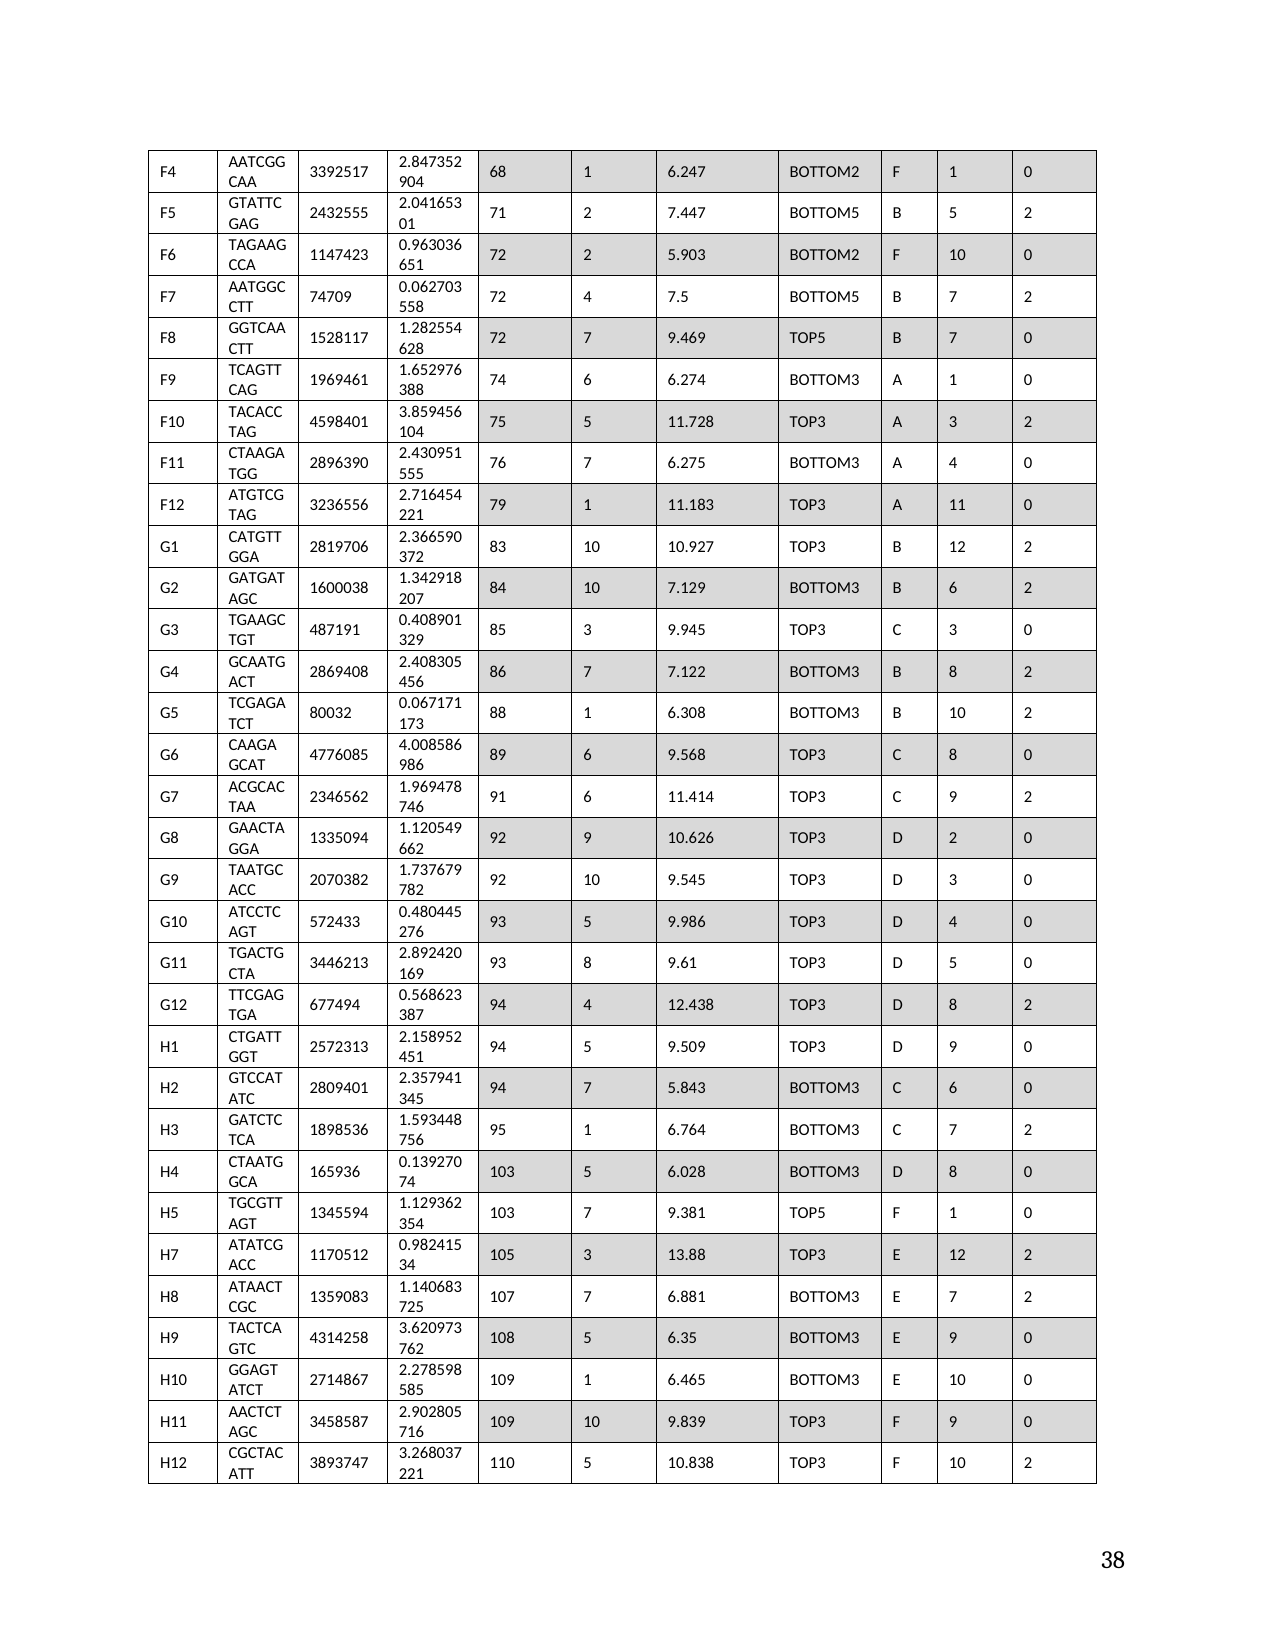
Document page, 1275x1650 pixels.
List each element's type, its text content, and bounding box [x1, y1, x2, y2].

table_cell 2.716454221 [388, 484, 478, 525]
table_cell 0 [1013, 818, 1096, 858]
table_cell 7 [572, 443, 656, 483]
table_cell TACTCAGTC [218, 1318, 298, 1358]
table_cell F6 [149, 234, 217, 275]
table_cell G10 [149, 901, 217, 942]
table_cell 93 [479, 943, 571, 983]
table_cell BOTTOM3 [779, 693, 881, 733]
table_cell 7.447 [657, 193, 778, 233]
table_cell 0 [1013, 151, 1096, 192]
table_cell 93 [479, 901, 571, 942]
table_cell 9.545 [657, 859, 778, 900]
table_cell TOP3 [779, 1443, 881, 1483]
table_cell H11 [149, 1401, 217, 1442]
table_cell 3 [572, 609, 656, 650]
table_cell 5 [938, 193, 1012, 233]
table_cell 4314258 [299, 1318, 387, 1358]
table_cell 1969461 [299, 359, 387, 400]
table_cell A [882, 401, 937, 442]
table_cell 12.438 [657, 984, 778, 1025]
table_cell BOTTOM3 [779, 443, 881, 483]
table_cell 1 [572, 151, 656, 192]
table_cell 1345594 [299, 1193, 387, 1233]
table_cell TOP3 [779, 484, 881, 525]
table_cell 0.067171173 [388, 693, 478, 733]
table_cell 2 [1013, 1443, 1096, 1483]
table_cell CTAAGATGG [218, 443, 298, 483]
table_cell H4 [149, 1151, 217, 1192]
table_cell 1 [938, 359, 1012, 400]
table_cell G11 [149, 943, 217, 983]
table_cell 10 [938, 234, 1012, 275]
table_cell G12 [149, 984, 217, 1025]
table_cell 0 [1013, 901, 1096, 942]
table_cell 9.568 [657, 734, 778, 775]
table_cell 11 [938, 484, 1012, 525]
table_cell 1528117 [299, 318, 387, 358]
table_cell G3 [149, 609, 217, 650]
table_cell 8 [938, 984, 1012, 1025]
table_cell H7 [149, 1234, 217, 1275]
table_cell GAACTAGGA [218, 818, 298, 858]
table_cell 9.381 [657, 1193, 778, 1233]
table_cell BOTTOM3 [779, 1068, 881, 1108]
table_cell 89 [479, 734, 571, 775]
table_cell TGCGTTAGT [218, 1193, 298, 1233]
table_cell 10 [572, 1401, 656, 1442]
table_cell BOTTOM3 [779, 651, 881, 692]
table_cell 7 [572, 1068, 656, 1108]
table_cell 2896390 [299, 443, 387, 483]
table_cell 6.274 [657, 359, 778, 400]
table_cell 13.88 [657, 1234, 778, 1275]
table_cell 7 [572, 318, 656, 358]
table_cell 72 [479, 234, 571, 275]
table_cell H8 [149, 1276, 217, 1317]
table_cell C [882, 776, 937, 817]
table_cell 10.838 [657, 1443, 778, 1483]
table_cell 6 [572, 776, 656, 817]
table_cell TOP3 [779, 1401, 881, 1442]
table_cell BOTTOM2 [779, 234, 881, 275]
table_cell 6 [572, 359, 656, 400]
table_cell 487191 [299, 609, 387, 650]
table_cell 3236556 [299, 484, 387, 525]
table_cell 0 [1013, 1068, 1096, 1108]
table_cell TOP3 [779, 526, 881, 567]
table_cell 0 [1013, 609, 1096, 650]
table_cell 9 [938, 1318, 1012, 1358]
table_cell 0 [1013, 1193, 1096, 1233]
table_cell 6.028 [657, 1151, 778, 1192]
table_cell 2.04165301 [388, 193, 478, 233]
table_cell 7 [938, 1109, 1012, 1150]
table_cell D [882, 901, 937, 942]
table_cell F5 [149, 193, 217, 233]
table_cell 72 [479, 276, 571, 317]
table_cell 6.764 [657, 1109, 778, 1150]
table_cell 7.129 [657, 568, 778, 608]
table_cell TOP3 [779, 818, 881, 858]
table_cell E [882, 1359, 937, 1400]
table_cell TOP3 [779, 901, 881, 942]
table_cell C [882, 1068, 937, 1108]
table_cell 4 [938, 443, 1012, 483]
table_cell 71 [479, 193, 571, 233]
table_cell 3446213 [299, 943, 387, 983]
table_cell BOTTOM3 [779, 568, 881, 608]
table_cell 2 [1013, 1234, 1096, 1275]
table_cell 5 [572, 401, 656, 442]
table_cell 84 [479, 568, 571, 608]
table_cell 1.282554628 [388, 318, 478, 358]
table_cell 1335094 [299, 818, 387, 858]
table_cell A [882, 443, 937, 483]
table_cell 1.969478746 [388, 776, 478, 817]
table_cell 0.408901329 [388, 609, 478, 650]
table_cell F [882, 234, 937, 275]
table_cell 9 [572, 818, 656, 858]
table_cell 3 [938, 401, 1012, 442]
table_cell H9 [149, 1318, 217, 1358]
table_cell BOTTOM3 [779, 359, 881, 400]
table_cell 0 [1013, 1359, 1096, 1400]
table_cell H5 [149, 1193, 217, 1233]
table_cell 2.366590372 [388, 526, 478, 567]
table_cell 2.902805716 [388, 1401, 478, 1442]
table_cell H2 [149, 1068, 217, 1108]
table_cell 7.5 [657, 276, 778, 317]
table_cell TOP3 [779, 984, 881, 1025]
table_cell AACTCTAGC [218, 1401, 298, 1442]
table_cell F7 [149, 276, 217, 317]
table_cell D [882, 1151, 937, 1192]
table_cell 9 [938, 1401, 1012, 1442]
table_cell TGAAGCTGT [218, 609, 298, 650]
table_cell GATGATAGC [218, 568, 298, 608]
table_cell D [882, 943, 937, 983]
table_cell 7 [938, 318, 1012, 358]
table_cell 94 [479, 1068, 571, 1108]
table_cell 79 [479, 484, 571, 525]
table_cell H1 [149, 1026, 217, 1067]
table_cell 1 [572, 484, 656, 525]
table_cell ATAACTCGC [218, 1276, 298, 1317]
table_cell GGTCAACTT [218, 318, 298, 358]
table_cell BOTTOM3 [779, 1318, 881, 1358]
table_cell 3.859456104 [388, 401, 478, 442]
table_cell B [882, 276, 937, 317]
table_cell 0.98241534 [388, 1234, 478, 1275]
table_cell G8 [149, 818, 217, 858]
table_cell 2 [1013, 568, 1096, 608]
table_cell 2.158952451 [388, 1026, 478, 1067]
table_cell 9.839 [657, 1401, 778, 1442]
table_cell 9.986 [657, 901, 778, 942]
table_cell 7 [938, 276, 1012, 317]
table_cell F [882, 1193, 937, 1233]
table_cell F [882, 1443, 937, 1483]
table_cell 2 [1013, 1276, 1096, 1317]
table_cell A [882, 359, 937, 400]
table_cell 1 [572, 693, 656, 733]
table_cell 0 [1013, 1401, 1096, 1442]
table_cell 86 [479, 651, 571, 692]
table_cell TCGAGATCT [218, 693, 298, 733]
table_cell 1.652976388 [388, 359, 478, 400]
table_cell 10 [572, 568, 656, 608]
table_cell 1.342918207 [388, 568, 478, 608]
table_cell 1 [572, 1359, 656, 1400]
table_cell AATGGCCTT [218, 276, 298, 317]
table_cell 2 [1013, 651, 1096, 692]
table_cell B [882, 651, 937, 692]
table_cell 12 [938, 1234, 1012, 1275]
table_cell BOTTOM3 [779, 1359, 881, 1400]
table_cell 2819706 [299, 526, 387, 567]
table_cell 3.620973762 [388, 1318, 478, 1358]
table_cell 107 [479, 1276, 571, 1317]
table_cell 2869408 [299, 651, 387, 692]
table_cell 2 [1013, 1109, 1096, 1150]
table_cell 6 [938, 1068, 1012, 1108]
table_cell 3893747 [299, 1443, 387, 1483]
table_cell TOP3 [779, 859, 881, 900]
table_cell 1 [938, 1193, 1012, 1233]
table_cell 0 [1013, 1026, 1096, 1067]
table_cell 0 [1013, 943, 1096, 983]
table_cell 2572313 [299, 1026, 387, 1067]
table_cell 2 [1013, 693, 1096, 733]
table_cell TOP5 [779, 1193, 881, 1233]
table_cell 8 [938, 651, 1012, 692]
table_cell 11.183 [657, 484, 778, 525]
table_cell F [882, 1401, 937, 1442]
table_cell F10 [149, 401, 217, 442]
table_cell 1.140683725 [388, 1276, 478, 1317]
table_cell 94 [479, 1026, 571, 1067]
table_cell BOTTOM3 [779, 1276, 881, 1317]
table_cell 3458587 [299, 1401, 387, 1442]
table_cell 91 [479, 776, 571, 817]
table_cell 2 [1013, 193, 1096, 233]
table_cell CGCTACATT [218, 1443, 298, 1483]
table_cell CTGATTGGT [218, 1026, 298, 1067]
table_cell 0 [1013, 234, 1096, 275]
table_cell 1359083 [299, 1276, 387, 1317]
table_cell 1147423 [299, 234, 387, 275]
table_cell 1.120549662 [388, 818, 478, 858]
table_cell 75 [479, 401, 571, 442]
table_cell G9 [149, 859, 217, 900]
table_cell 0 [1013, 734, 1096, 775]
table_cell 0 [1013, 443, 1096, 483]
table_cell 5.903 [657, 234, 778, 275]
table_cell 9.945 [657, 609, 778, 650]
table_cell 7 [938, 1276, 1012, 1317]
table_cell 3.268037221 [388, 1443, 478, 1483]
table_cell 0 [1013, 1318, 1096, 1358]
table_cell 5 [572, 1443, 656, 1483]
table_cell ATATCGACC [218, 1234, 298, 1275]
table_cell 103 [479, 1151, 571, 1192]
table_cell 0 [1013, 484, 1096, 525]
table_cell 72 [479, 318, 571, 358]
table_cell G7 [149, 776, 217, 817]
table_cell 1898536 [299, 1109, 387, 1150]
table_cell 2 [1013, 984, 1096, 1025]
table_cell 9.509 [657, 1026, 778, 1067]
table_cell 8 [572, 943, 656, 983]
table_cell 677494 [299, 984, 387, 1025]
table_cell BOTTOM3 [779, 1109, 881, 1150]
table_cell 2.278598585 [388, 1359, 478, 1400]
table_cell 4.008586986 [388, 734, 478, 775]
table_cell H3 [149, 1109, 217, 1150]
table_cell G5 [149, 693, 217, 733]
table_cell CAAGAGCAT [218, 734, 298, 775]
table_cell TOP3 [779, 943, 881, 983]
table_cell C [882, 734, 937, 775]
table_cell 103 [479, 1193, 571, 1233]
table_cell 0.13927074 [388, 1151, 478, 1192]
table_cell 2 [1013, 776, 1096, 817]
table_cell 0 [1013, 359, 1096, 400]
table_cell 3 [938, 609, 1012, 650]
table_cell 2 [1013, 526, 1096, 567]
table_cell 3392517 [299, 151, 387, 192]
table_cell 92 [479, 818, 571, 858]
table_cell B [882, 318, 937, 358]
table_cell 2346562 [299, 776, 387, 817]
table_cell 2.892420169 [388, 943, 478, 983]
table_cell 2432555 [299, 193, 387, 233]
table_cell 1.593448756 [388, 1109, 478, 1150]
table_cell F9 [149, 359, 217, 400]
table_cell TOP3 [779, 1026, 881, 1067]
table_cell TOP3 [779, 734, 881, 775]
table_cell 2.357941345 [388, 1068, 478, 1108]
table_cell ATGTCGTAG [218, 484, 298, 525]
table_cell 3 [572, 1234, 656, 1275]
table_cell 0 [1013, 318, 1096, 358]
table_cell 6.881 [657, 1276, 778, 1317]
table_cell 5 [938, 943, 1012, 983]
table_cell 0.062703558 [388, 276, 478, 317]
table_cell G4 [149, 651, 217, 692]
table_cell B [882, 693, 937, 733]
table_cell B [882, 568, 937, 608]
table_cell H10 [149, 1359, 217, 1400]
table_cell E [882, 1234, 937, 1275]
table_cell 2070382 [299, 859, 387, 900]
table_cell C [882, 609, 937, 650]
table_cell 1600038 [299, 568, 387, 608]
table_cell 10 [938, 1443, 1012, 1483]
table_cell 80032 [299, 693, 387, 733]
table_cell GATCTCTCA [218, 1109, 298, 1150]
table_cell GCAATGACT [218, 651, 298, 692]
table_cell G2 [149, 568, 217, 608]
table_cell TTCGAGTGA [218, 984, 298, 1025]
table_cell 2 [1013, 401, 1096, 442]
table_cell 3 [938, 859, 1012, 900]
table_cell 8 [938, 734, 1012, 775]
table_cell CATGTTGGA [218, 526, 298, 567]
table_cell F4 [149, 151, 217, 192]
table_cell 9 [938, 1026, 1012, 1067]
table_cell 88 [479, 693, 571, 733]
table_cell 2.430951555 [388, 443, 478, 483]
table_cell E [882, 1276, 937, 1317]
table_cell 1.737679782 [388, 859, 478, 900]
table_cell 6.35 [657, 1318, 778, 1358]
table_cell BOTTOM2 [779, 151, 881, 192]
table_cell 0.568623387 [388, 984, 478, 1025]
table_cell D [882, 818, 937, 858]
table_cell 0.480445276 [388, 901, 478, 942]
table_cell 0 [1013, 859, 1096, 900]
table_cell 7 [572, 1276, 656, 1317]
table_cell 5 [572, 1026, 656, 1067]
table_cell D [882, 984, 937, 1025]
table_cell 9.469 [657, 318, 778, 358]
table_cell 109 [479, 1359, 571, 1400]
table_cell 76 [479, 443, 571, 483]
table_cell TOP3 [779, 401, 881, 442]
table_cell BOTTOM5 [779, 193, 881, 233]
table_cell ACGCACTAA [218, 776, 298, 817]
table_cell 2 [572, 234, 656, 275]
table_cell TGACTGCTA [218, 943, 298, 983]
table_cell 6.275 [657, 443, 778, 483]
table_cell 2 [938, 818, 1012, 858]
table_cell TAGAAGCCA [218, 234, 298, 275]
table_cell 5 [572, 901, 656, 942]
table_cell 105 [479, 1234, 571, 1275]
table_cell F [882, 151, 937, 192]
table_cell CTAATGGCA [218, 1151, 298, 1192]
table_cell 1170512 [299, 1234, 387, 1275]
table_cell TACACCTAG [218, 401, 298, 442]
table_cell 4 [572, 984, 656, 1025]
table_cell TAATGCACC [218, 859, 298, 900]
table_cell 10 [938, 693, 1012, 733]
table_cell 4 [938, 901, 1012, 942]
table_cell 0 [1013, 1151, 1096, 1192]
table_cell 110 [479, 1443, 571, 1483]
table_cell BOTTOM3 [779, 1151, 881, 1192]
table_cell TOP3 [779, 1234, 881, 1275]
table_cell 1 [938, 151, 1012, 192]
table_cell 108 [479, 1318, 571, 1358]
table_cell 2 [572, 193, 656, 233]
table_cell 5 [572, 1318, 656, 1358]
table_cell 7 [572, 1193, 656, 1233]
table_cell 0.963036651 [388, 234, 478, 275]
table_cell GGAGTATCT [218, 1359, 298, 1400]
table_cell 109 [479, 1401, 571, 1442]
table_cell 6.465 [657, 1359, 778, 1400]
table_cell 4 [572, 276, 656, 317]
table_cell TOP5 [779, 318, 881, 358]
table_cell 1 [572, 1109, 656, 1150]
table_cell 9 [938, 776, 1012, 817]
table_cell 2714867 [299, 1359, 387, 1400]
table_cell 1.129362354 [388, 1193, 478, 1233]
table_cell 6 [938, 568, 1012, 608]
table_cell E [882, 1318, 937, 1358]
table_cell 10.927 [657, 526, 778, 567]
table_cell F11 [149, 443, 217, 483]
table_cell 165936 [299, 1151, 387, 1192]
table_cell 74 [479, 359, 571, 400]
table_cell 9.61 [657, 943, 778, 983]
table_cell H12 [149, 1443, 217, 1483]
table_cell 11.728 [657, 401, 778, 442]
table_cell 94 [479, 984, 571, 1025]
table_cell 572433 [299, 901, 387, 942]
table_cell 74709 [299, 276, 387, 317]
table_cell B [882, 193, 937, 233]
table_cell G1 [149, 526, 217, 567]
table_cell D [882, 1026, 937, 1067]
table_cell 2 [1013, 276, 1096, 317]
table_cell 2.847352904 [388, 151, 478, 192]
table_cell F12 [149, 484, 217, 525]
table_cell G6 [149, 734, 217, 775]
table_cell 83 [479, 526, 571, 567]
table_cell GTATTCGAG [218, 193, 298, 233]
table_cell 10 [572, 859, 656, 900]
table_cell 7 [572, 651, 656, 692]
table_cell 4776085 [299, 734, 387, 775]
table_cell C [882, 1109, 937, 1150]
table_cell 10 [938, 1359, 1012, 1400]
table_cell F8 [149, 318, 217, 358]
table_cell 6 [572, 734, 656, 775]
table_cell 6.247 [657, 151, 778, 192]
table_cell 95 [479, 1109, 571, 1150]
table_cell 8 [938, 1151, 1012, 1192]
table_cell BOTTOM5 [779, 276, 881, 317]
table_cell 5.843 [657, 1068, 778, 1108]
table_cell B [882, 526, 937, 567]
table_cell 10 [572, 526, 656, 567]
table_cell 92 [479, 859, 571, 900]
table_cell TOP3 [779, 609, 881, 650]
table_cell ATCCTCAGT [218, 901, 298, 942]
table_cell AATCGGCAA [218, 151, 298, 192]
table_cell 11.414 [657, 776, 778, 817]
table_cell 85 [479, 609, 571, 650]
table_cell TOP3 [779, 776, 881, 817]
table_cell 6.308 [657, 693, 778, 733]
table_cell GTCCATATC [218, 1068, 298, 1108]
table_cell D [882, 859, 937, 900]
table_cell 68 [479, 151, 571, 192]
table_cell 4598401 [299, 401, 387, 442]
table_cell TCAGTTCAG [218, 359, 298, 400]
table_cell 5 [572, 1151, 656, 1192]
table_cell A [882, 484, 937, 525]
table_cell 12 [938, 526, 1012, 567]
table_cell 2.408305456 [388, 651, 478, 692]
table_cell 7.122 [657, 651, 778, 692]
table_cell 10.626 [657, 818, 778, 858]
table_cell 2809401 [299, 1068, 387, 1108]
